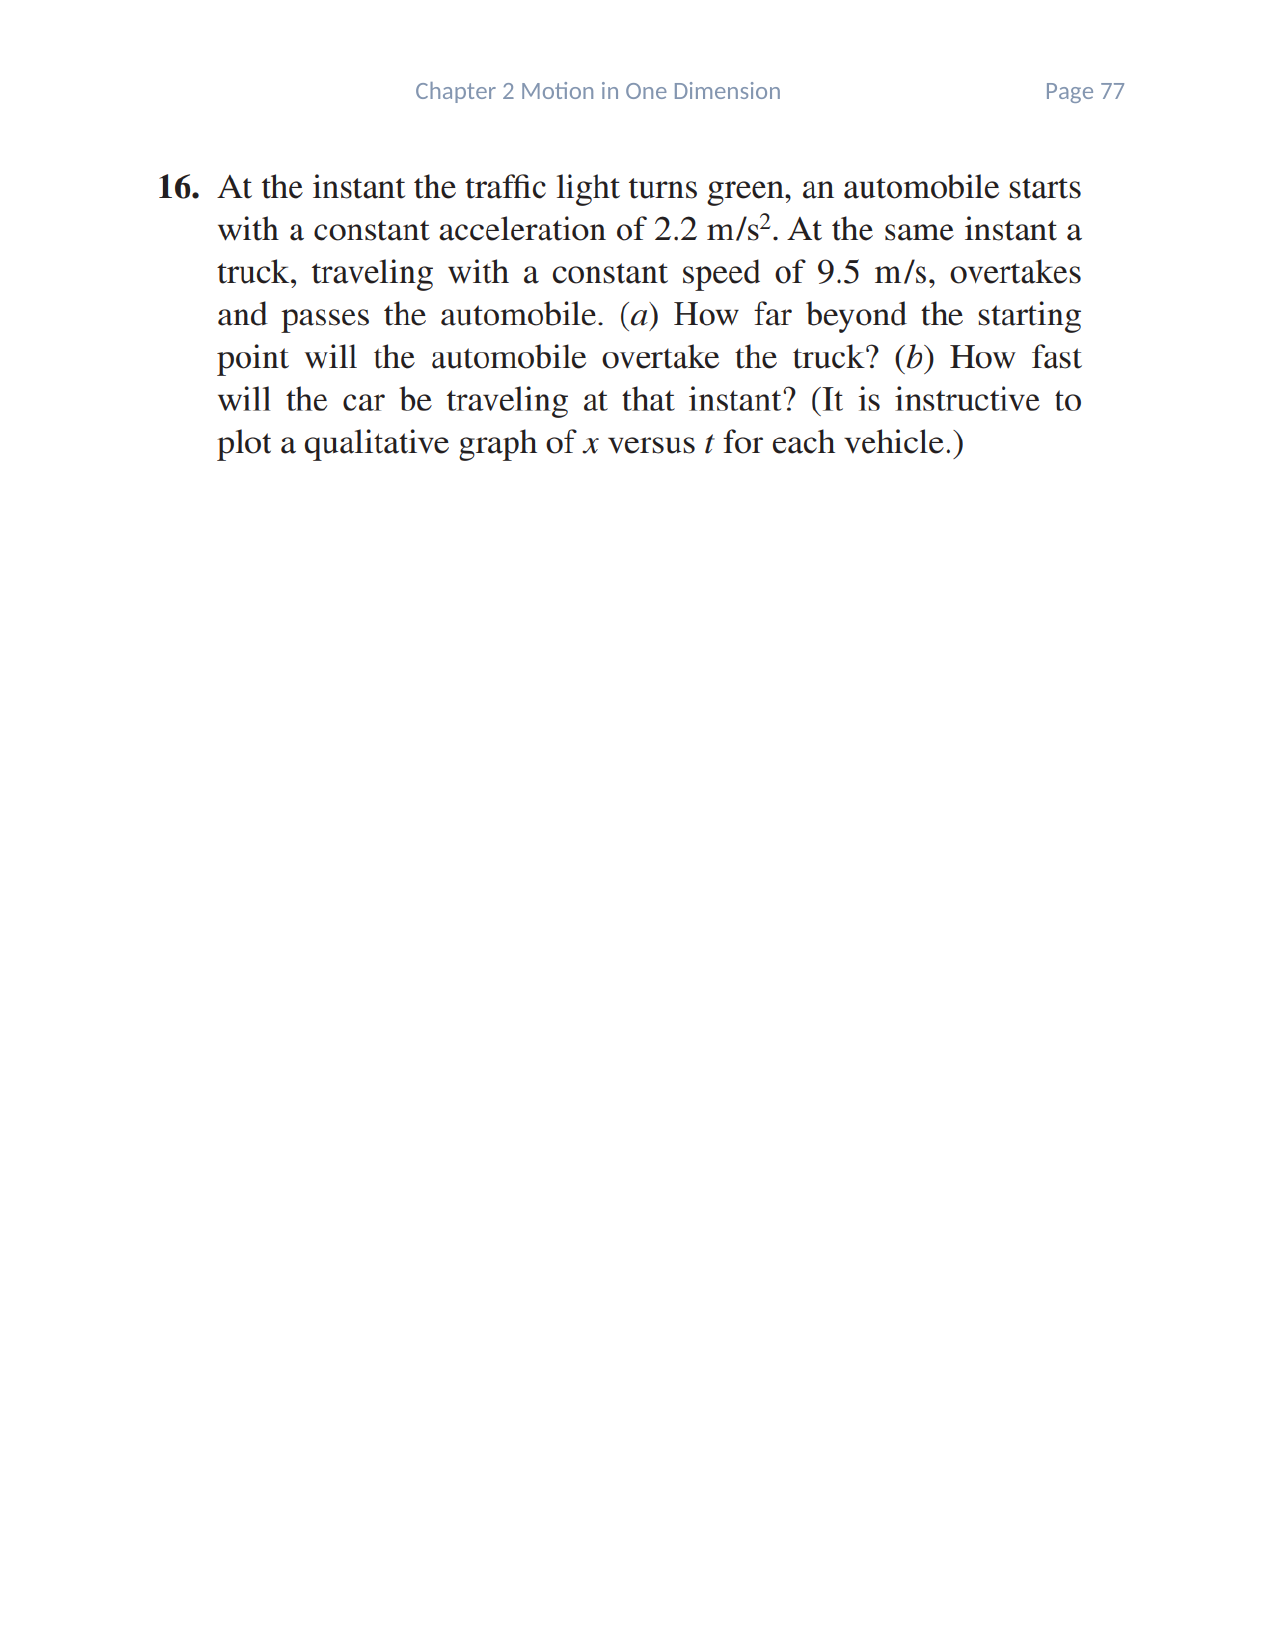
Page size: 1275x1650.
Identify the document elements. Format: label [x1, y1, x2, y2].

picture [135, 150, 1110, 469]
